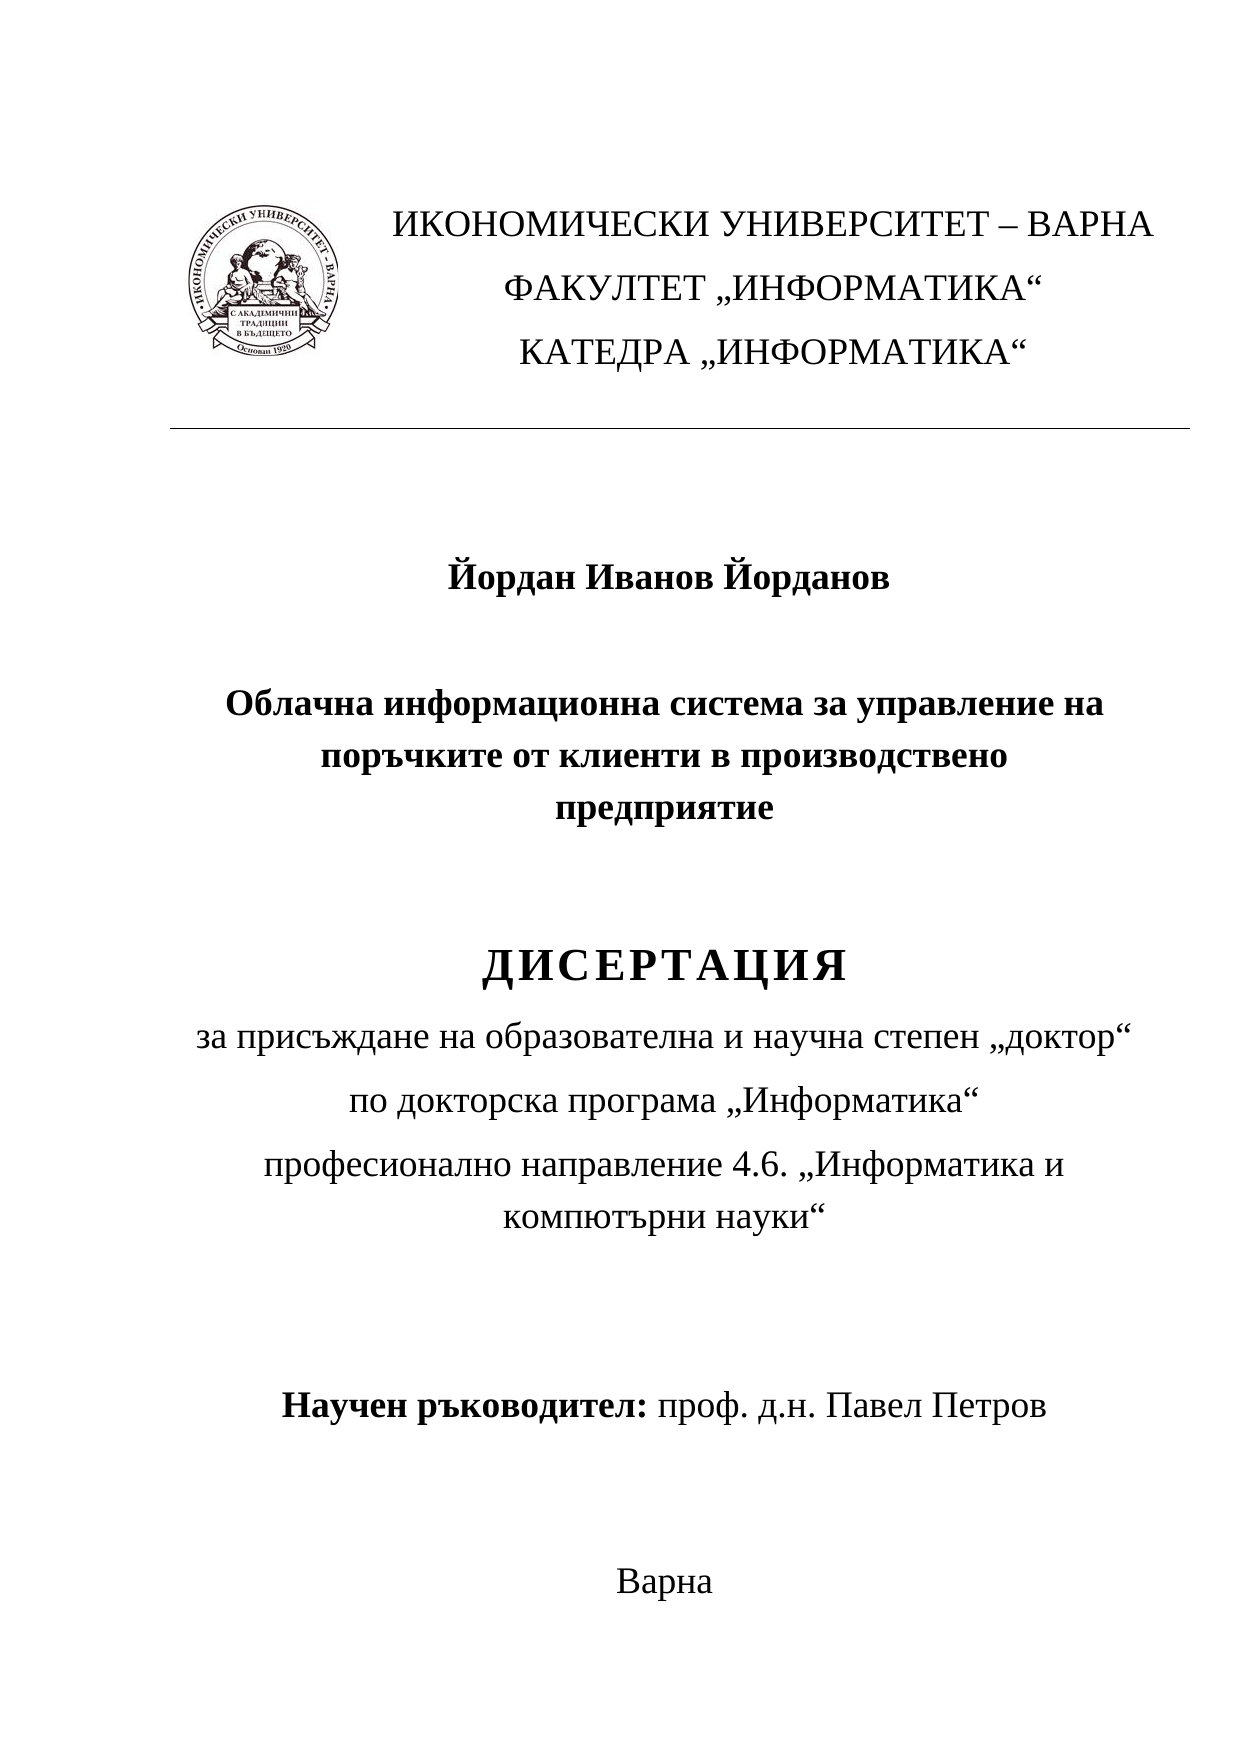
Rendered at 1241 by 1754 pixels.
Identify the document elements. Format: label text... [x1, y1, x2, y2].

table_header ИКОНОМИЧЕСКИ УНИВЕРСИТЕТ – ВАРНА ФАКУЛТЕТ „ИНФОРМАТИКА“ КАТЕДРА „ИНФОРМАТИКА“ [357, 165, 1189, 428]
text професионално направление 4.6. „Информатика и компютърни науки“ [177, 1141, 1152, 1236]
text по докторска програма „Информатика“ [177, 1077, 1152, 1120]
text Облачна информационна система за управление на поръчките от клиенти в производствено предприятие [207, 681, 1122, 827]
text ДИСЕРТАЦИЯ [177, 937, 1152, 990]
text Йордан Иванов Йорданов [177, 554, 1152, 597]
table_header [170, 165, 357, 428]
picture [188, 205, 339, 356]
text Научен ръководител: проф. д.н. Павел Петров [177, 1382, 1152, 1425]
text за присъждане на образователна и научна степен „доктор“ [177, 1013, 1152, 1056]
text Варна [177, 1559, 1152, 1602]
